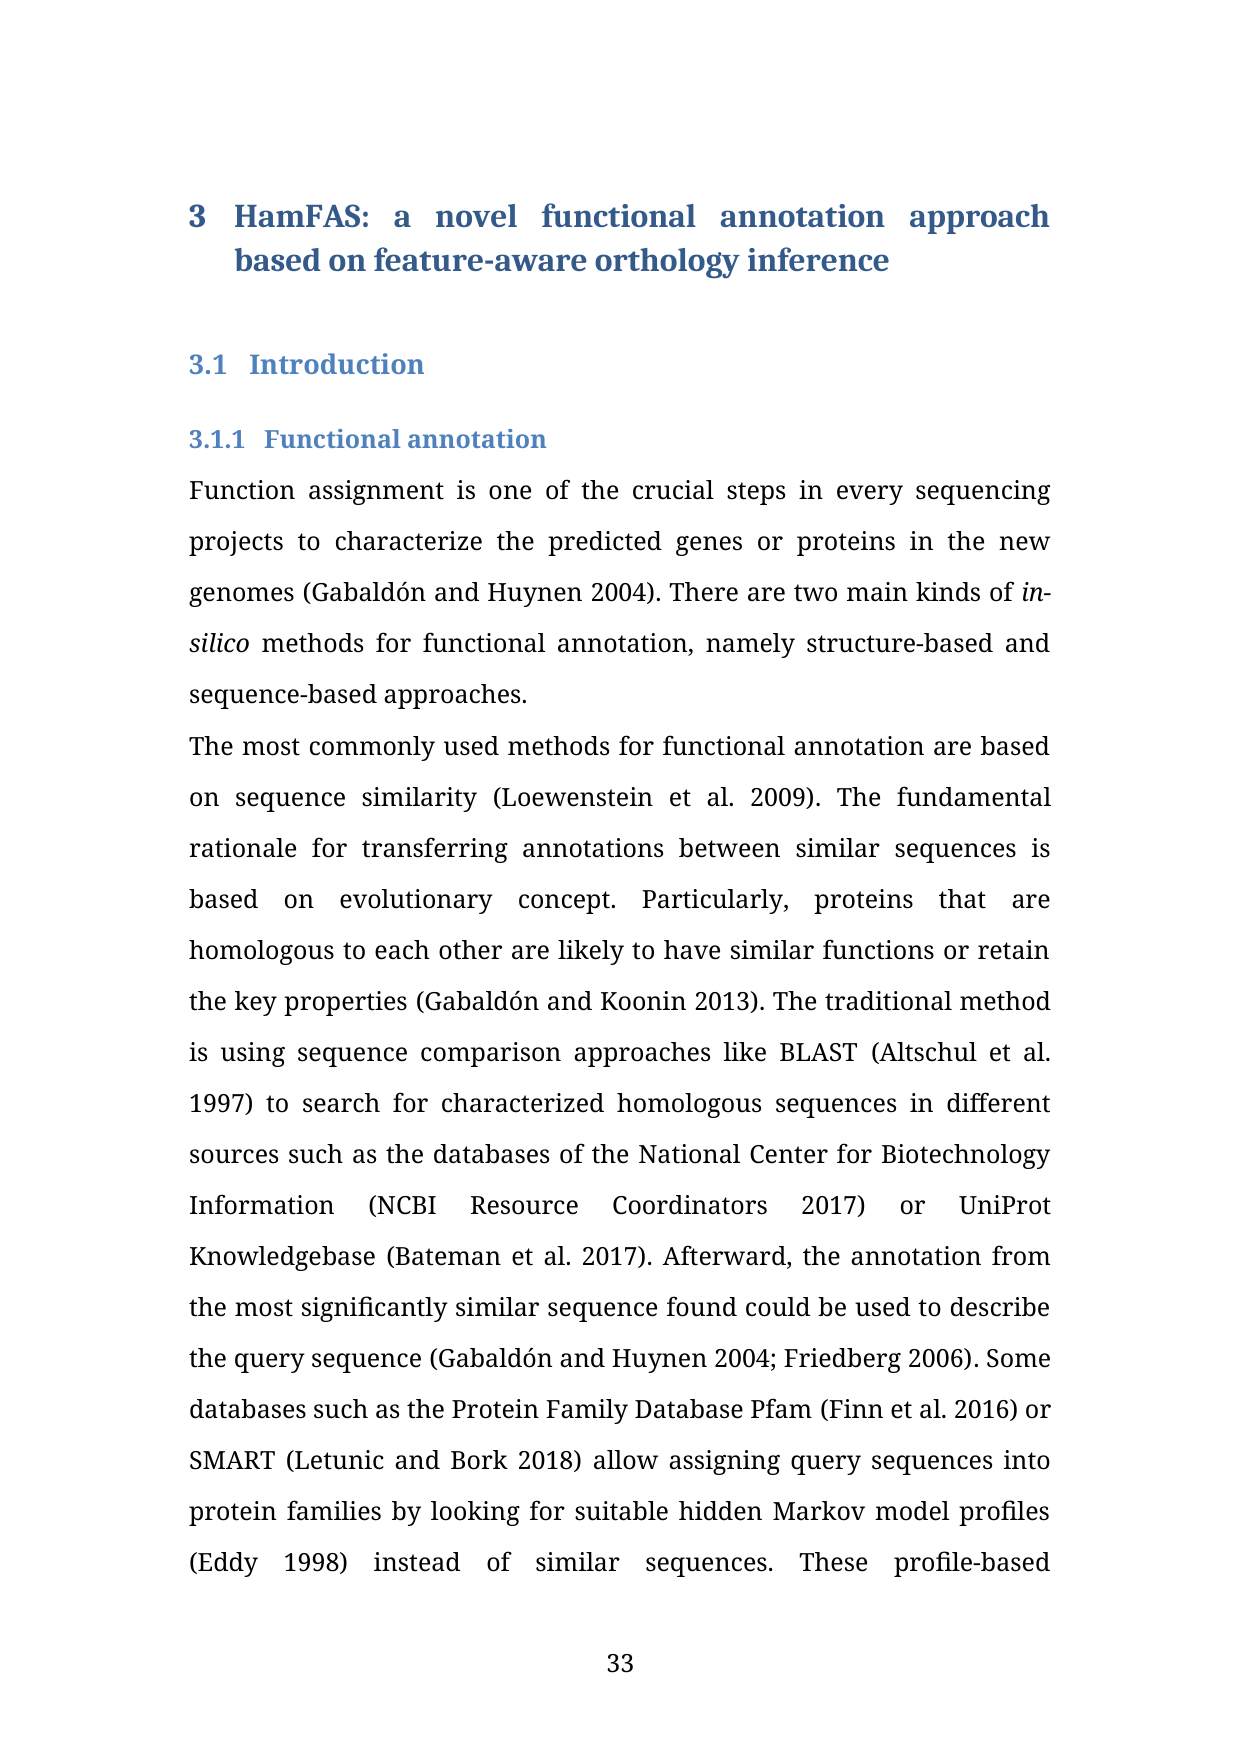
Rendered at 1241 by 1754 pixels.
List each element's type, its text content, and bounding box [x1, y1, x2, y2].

subtitle HamFAS: a novel functional annotation approach based on feature-aware orthology inference [189, 198, 1051, 280]
subtitle Functional annotation [189, 422, 1051, 456]
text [189, 728, 1051, 1579]
text Function assignment is one of the crucial steps in every sequencing projects to characterize the predicted genes or proteins in the new genomes (Gabaldón and Huynen 2004). There are two main kinds of in-silico methods for functional annotation, namely structure-based and sequence-based approaches. [189, 473, 1051, 711]
subtitle Introduction [189, 346, 1051, 383]
